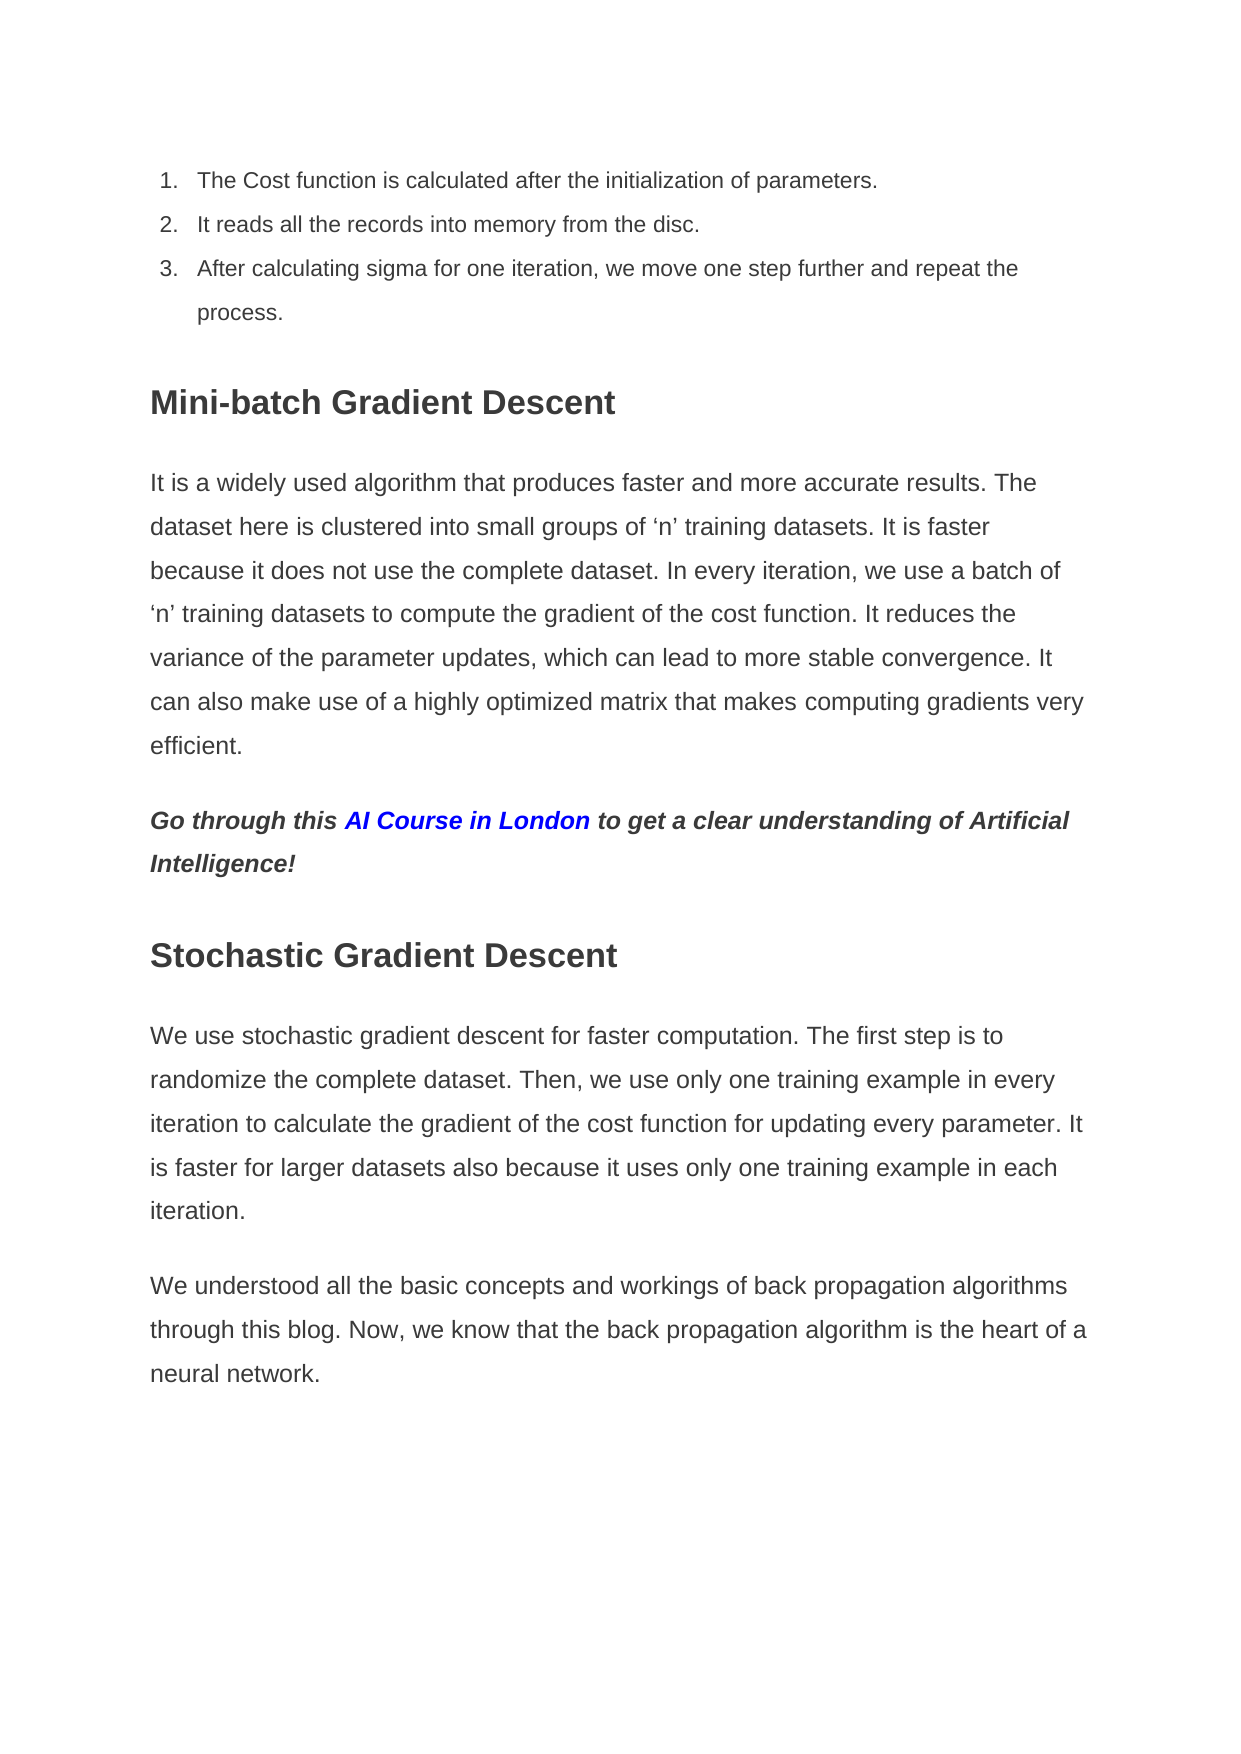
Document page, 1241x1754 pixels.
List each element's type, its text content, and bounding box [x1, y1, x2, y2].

text We understood all the basic concepts and workings of back propagation algorithms through this blog. Now, we know that the back propagation algorithm is the heart of a neural network. [150, 1256, 1090, 1387]
text It is a widely used algorithm that produces faster and more accurate results. The dataset here is clustered into small groups of ‘n’ training datasets. It is faster because it does not use the complete dataset. In every iteration, we use a batch of ‘n’ training datasets to compute the gradient of the cost function. It reduces the variance of the parameter updates, which can lead to more stable convergence. It can also make use of a highly optimized matrix that makes computing gradients very efficient. [150, 453, 1090, 759]
text We use stochastic gradient descent for faster computation. The first step is to randomize the complete dataset. Then, we use only one training example in every iteration to calculate the gradient of the cost function for updating every parameter. It is faster for larger datasets also because it uses only one training example in each iteration. [150, 1006, 1090, 1225]
list After calculating sigma for one iteration, we move one step further and repeat the process. [159, 237, 1090, 325]
text Go through this AI Course in London to get a clear understanding of Artificial Intelligence! [150, 791, 1090, 878]
list The Cost function is calculated after the initialization of parameters. [159, 150, 1090, 194]
subtitle Stochastic Gradient Descent [150, 925, 1090, 975]
subtitle Mini-batch Gradient Descent [150, 372, 1090, 422]
list It reads all the records into memory from the disc. [159, 194, 1090, 237]
